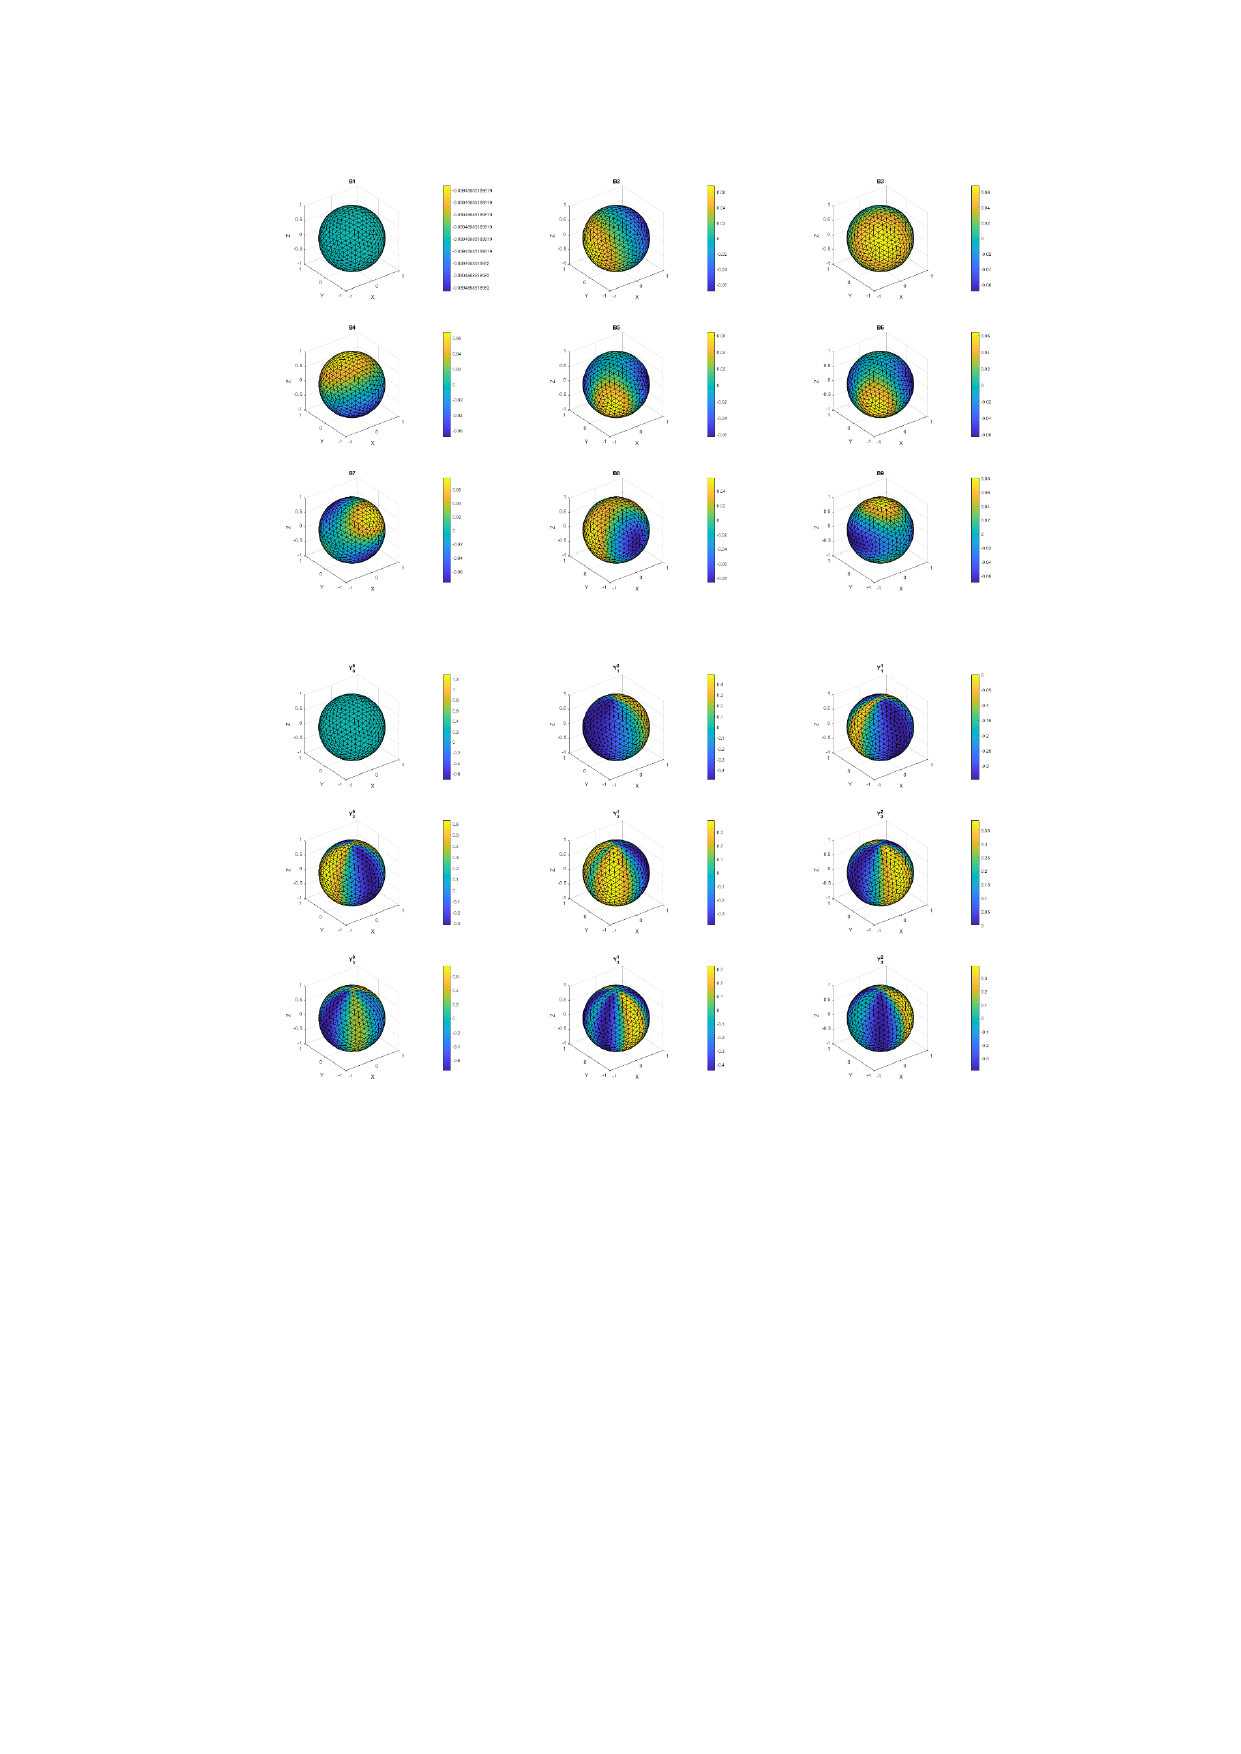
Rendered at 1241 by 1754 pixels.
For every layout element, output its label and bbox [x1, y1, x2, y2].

picture [150, 638, 1091, 1124]
picture [150, 150, 1091, 636]
